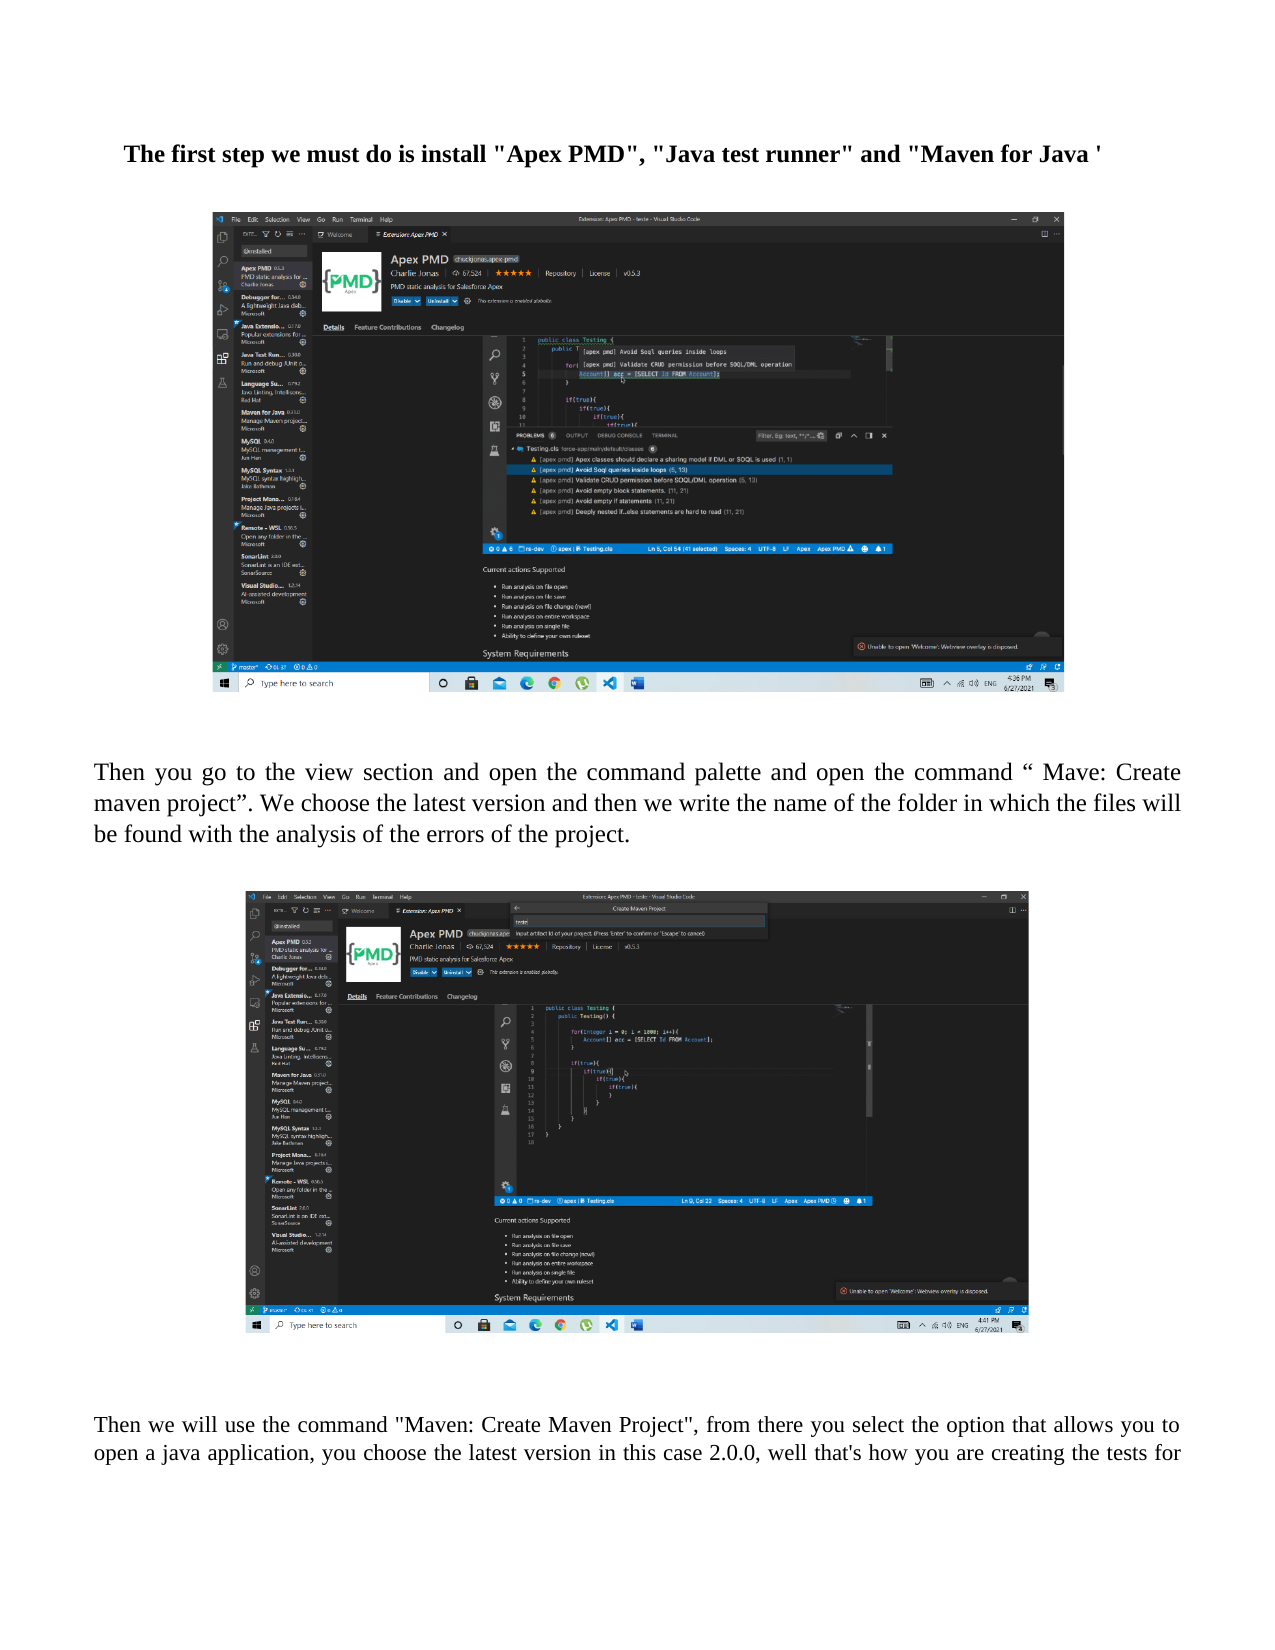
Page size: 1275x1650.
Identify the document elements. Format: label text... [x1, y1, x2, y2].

picture [211, 212, 1063, 692]
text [94, 1411, 1183, 1466]
text The first step we must do is install "Apex PMD", "Java test runner" and "Maven for Java ' [123, 139, 1183, 168]
picture [244, 891, 1029, 1332]
text Then you go to the view section and open the command palette and open the command “ Mave: Create maven project”. We choose the latest version and then we write the name of the folder in which the files will be found with the analysis of the errors of the project. [94, 757, 1183, 848]
